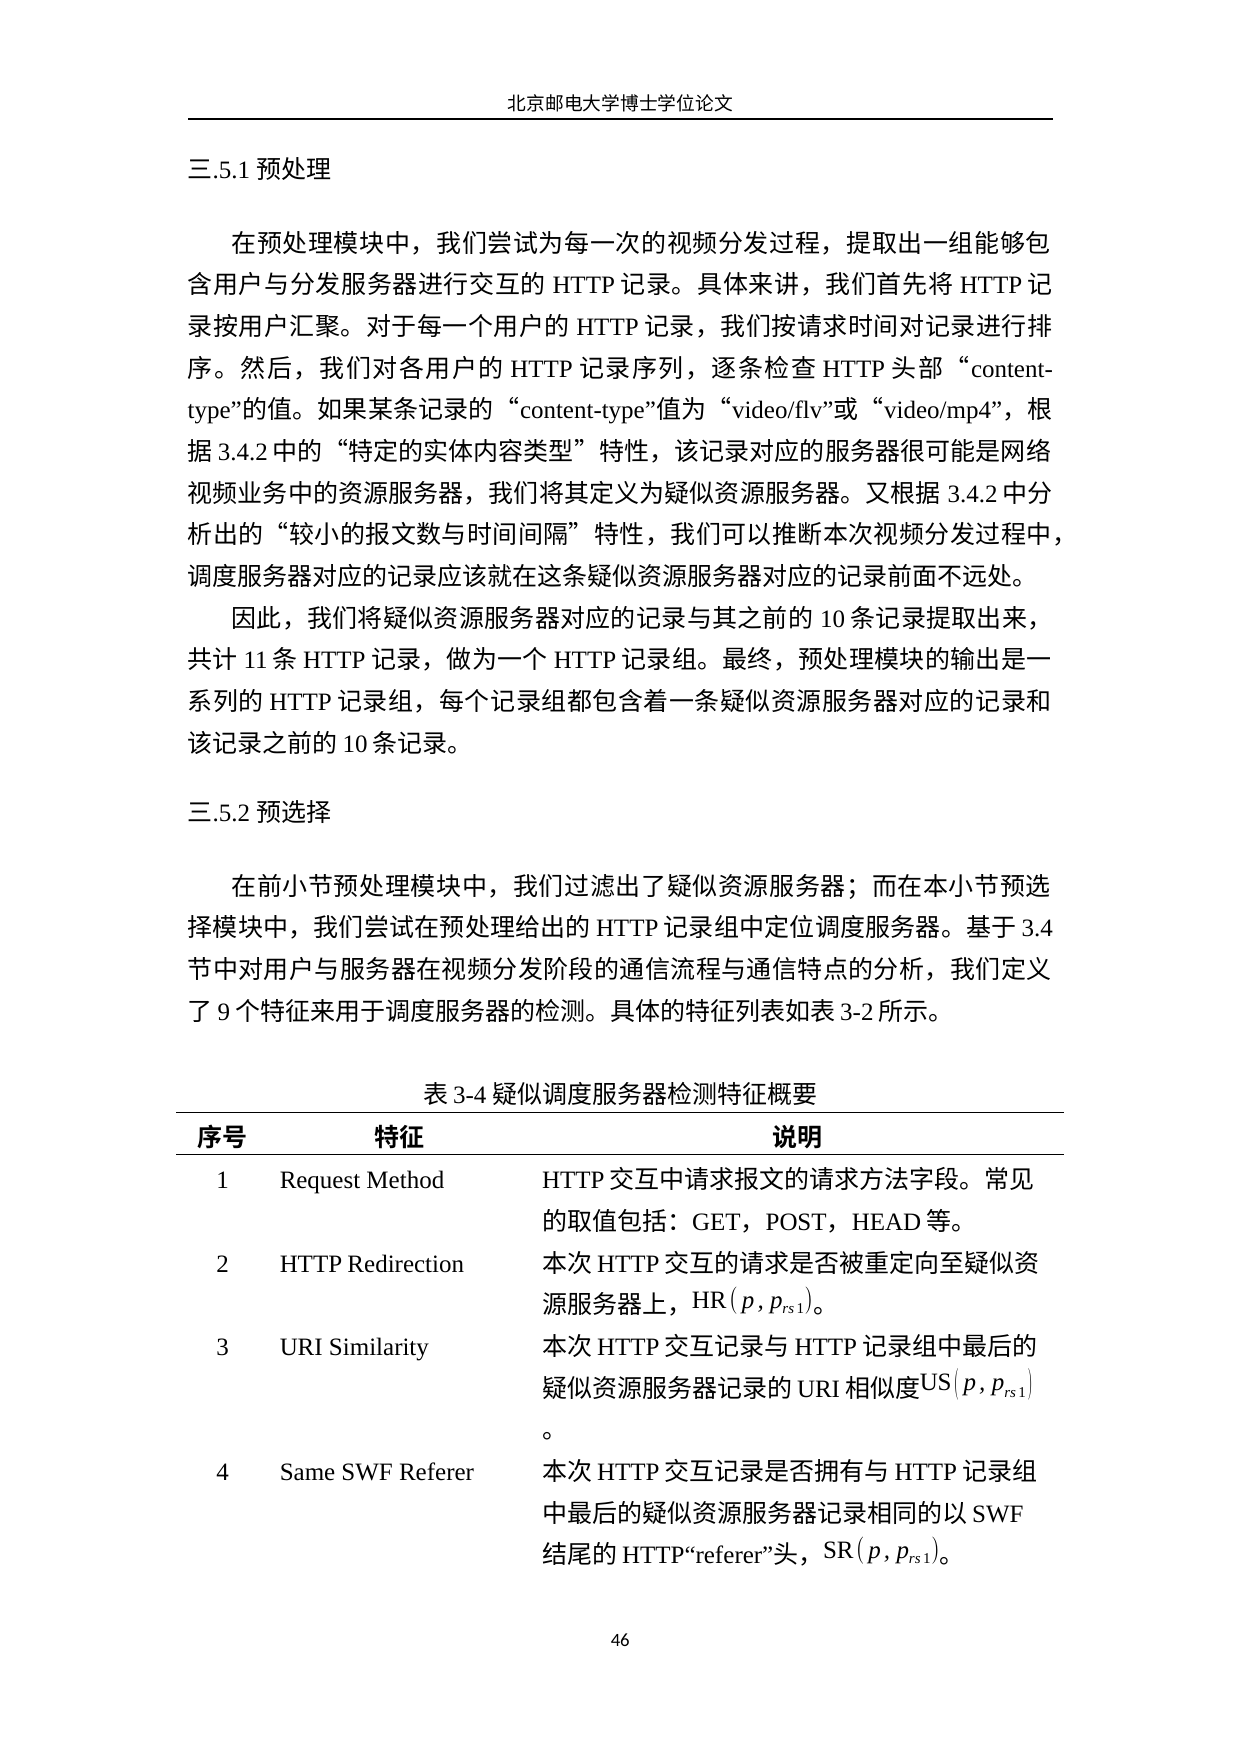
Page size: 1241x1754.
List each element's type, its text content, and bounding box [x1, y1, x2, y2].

table_header 特征 [268, 1113, 531, 1154]
table_cell Same SWF Referer [268, 1447, 531, 1572]
table_cell Request Method [268, 1155, 531, 1239]
text 预选择 [187, 793, 1053, 829]
text 预处理 [187, 150, 1053, 186]
table_cell 4 [176, 1447, 268, 1572]
table_cell 本次HTTP交互的请求是否被重定向至疑似资源服务器上，。 [531, 1239, 1064, 1322]
table_cell HTTP Redirection [268, 1239, 531, 1322]
table_header 序号 [176, 1113, 268, 1154]
table_header 说明 [531, 1113, 1064, 1154]
table_cell 1 [176, 1155, 268, 1239]
table_cell URI Similarity [268, 1322, 531, 1447]
text 表3-4 疑似调度服务器检测特征概要 [187, 1070, 1053, 1112]
text 在预处理模块中，我们尝试为每一次的视频分发过程，提取出一组能够包含用户与分发服务器进行交互的HTTP记录。具体来讲，我们首先将HTTP记录按用户汇聚。对于每一个用户的HTTP记录，我们按请求时间对记录进行排序。然后，我们对各用户的HTTP记录序列，逐条检查HTTP头部“content-type”的值。如果某条记录的“content-type”值为“video/flv”或“video/mp4”，根据3.4.2中的“特定的实体内容类型”特性，该记录对应的服务器很可能是网络视频业务中的资源服务器，我们将其定义为疑似资源服务器。又根据3.4.2中分析出的“较小的报文数与时间间隔”特性，我们可以推断本次视频分发过程中，调度服务器对应的记录应该就在这条疑似资源服务器对应的记录前面不远处。 [187, 219, 1053, 594]
text 在前小节预处理模块中，我们过滤出了疑似资源服务器；而在本小节预选择模块中，我们尝试在预处理给出的HTTP记录组中定位调度服务器。基于3.4节中对用户与服务器在视频分发阶段的通信流程与通信特点的分析，我们定义了9个特征来用于调度服务器的检测。具体的特征列表如表3-2所示。 [187, 862, 1053, 1028]
table_cell 本次HTTP交互记录与HTTP记录组中最后的疑似资源服务器记录的URI相似度。 [531, 1322, 1064, 1447]
table_cell 3 [176, 1322, 268, 1447]
text 因此，我们将疑似资源服务器对应的记录与其之前的10条记录提取出来，共计11条HTTP记录，做为一个HTTP记录组。最终，预处理模块的输出是一系列的HTTP记录组，每个记录组都包含着一条疑似资源服务器对应的记录和该记录之前的10条记录。 [187, 594, 1053, 760]
table_cell 本次HTTP交互记录是否拥有与HTTP记录组中最后的疑似资源服务器记录相同的以SWF结尾的HTTP“referer”头，。 [531, 1447, 1064, 1572]
table_cell 2 [176, 1239, 268, 1322]
table_cell HTTP交互中请求报文的请求方法字段。常见的取值包括：GET，POST，HEAD等。 [531, 1155, 1064, 1239]
